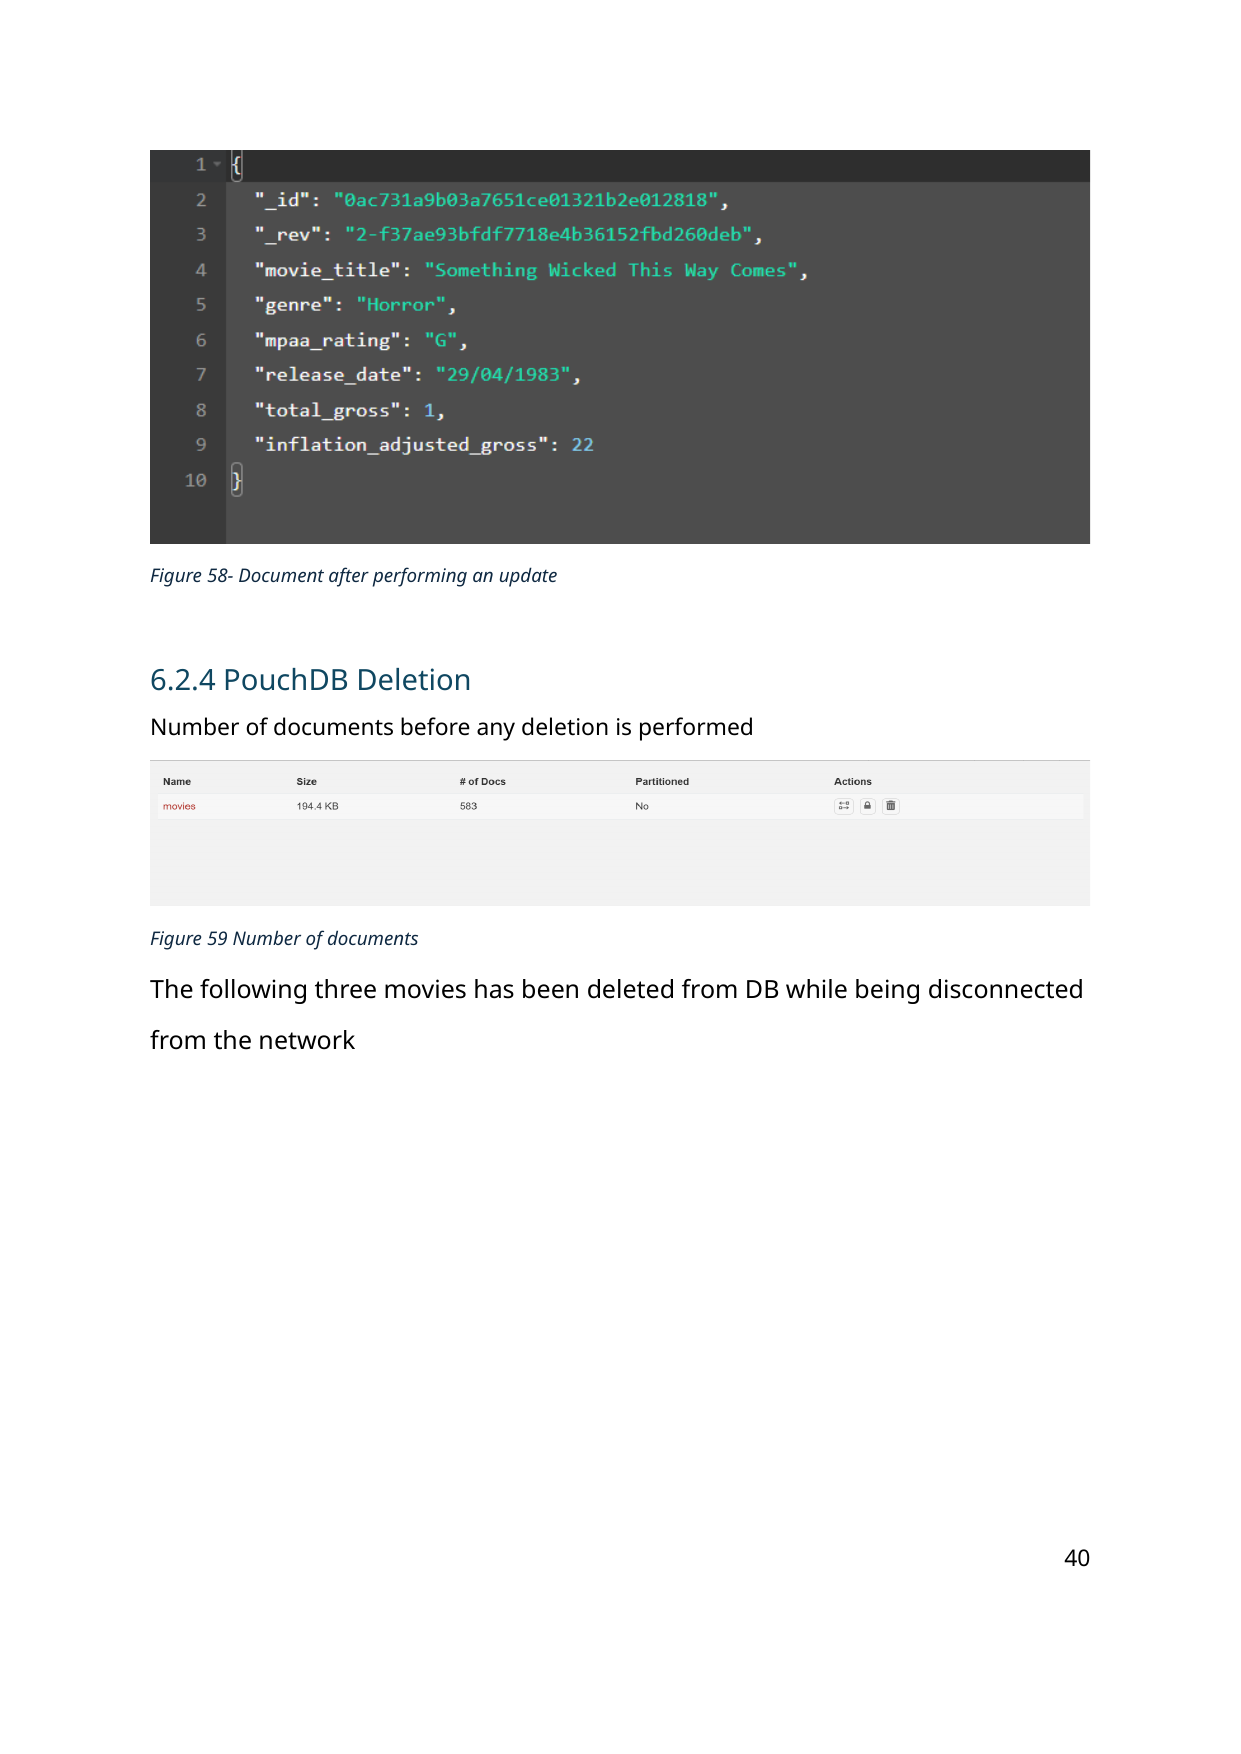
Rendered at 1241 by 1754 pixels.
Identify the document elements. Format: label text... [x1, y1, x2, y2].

text Figure 59 Number of documents [150, 925, 1090, 951]
text Number of documents before any deletion is performed [150, 710, 1090, 742]
subtitle 6.2.4 PouchDB Deletion [150, 659, 1090, 699]
picture [150, 150, 1091, 544]
text Figure 58- Document after performing an update [150, 562, 1090, 588]
picture [150, 760, 1091, 906]
text The following three movies has been deleted from DB while being disconnected from the network [150, 971, 1090, 1056]
